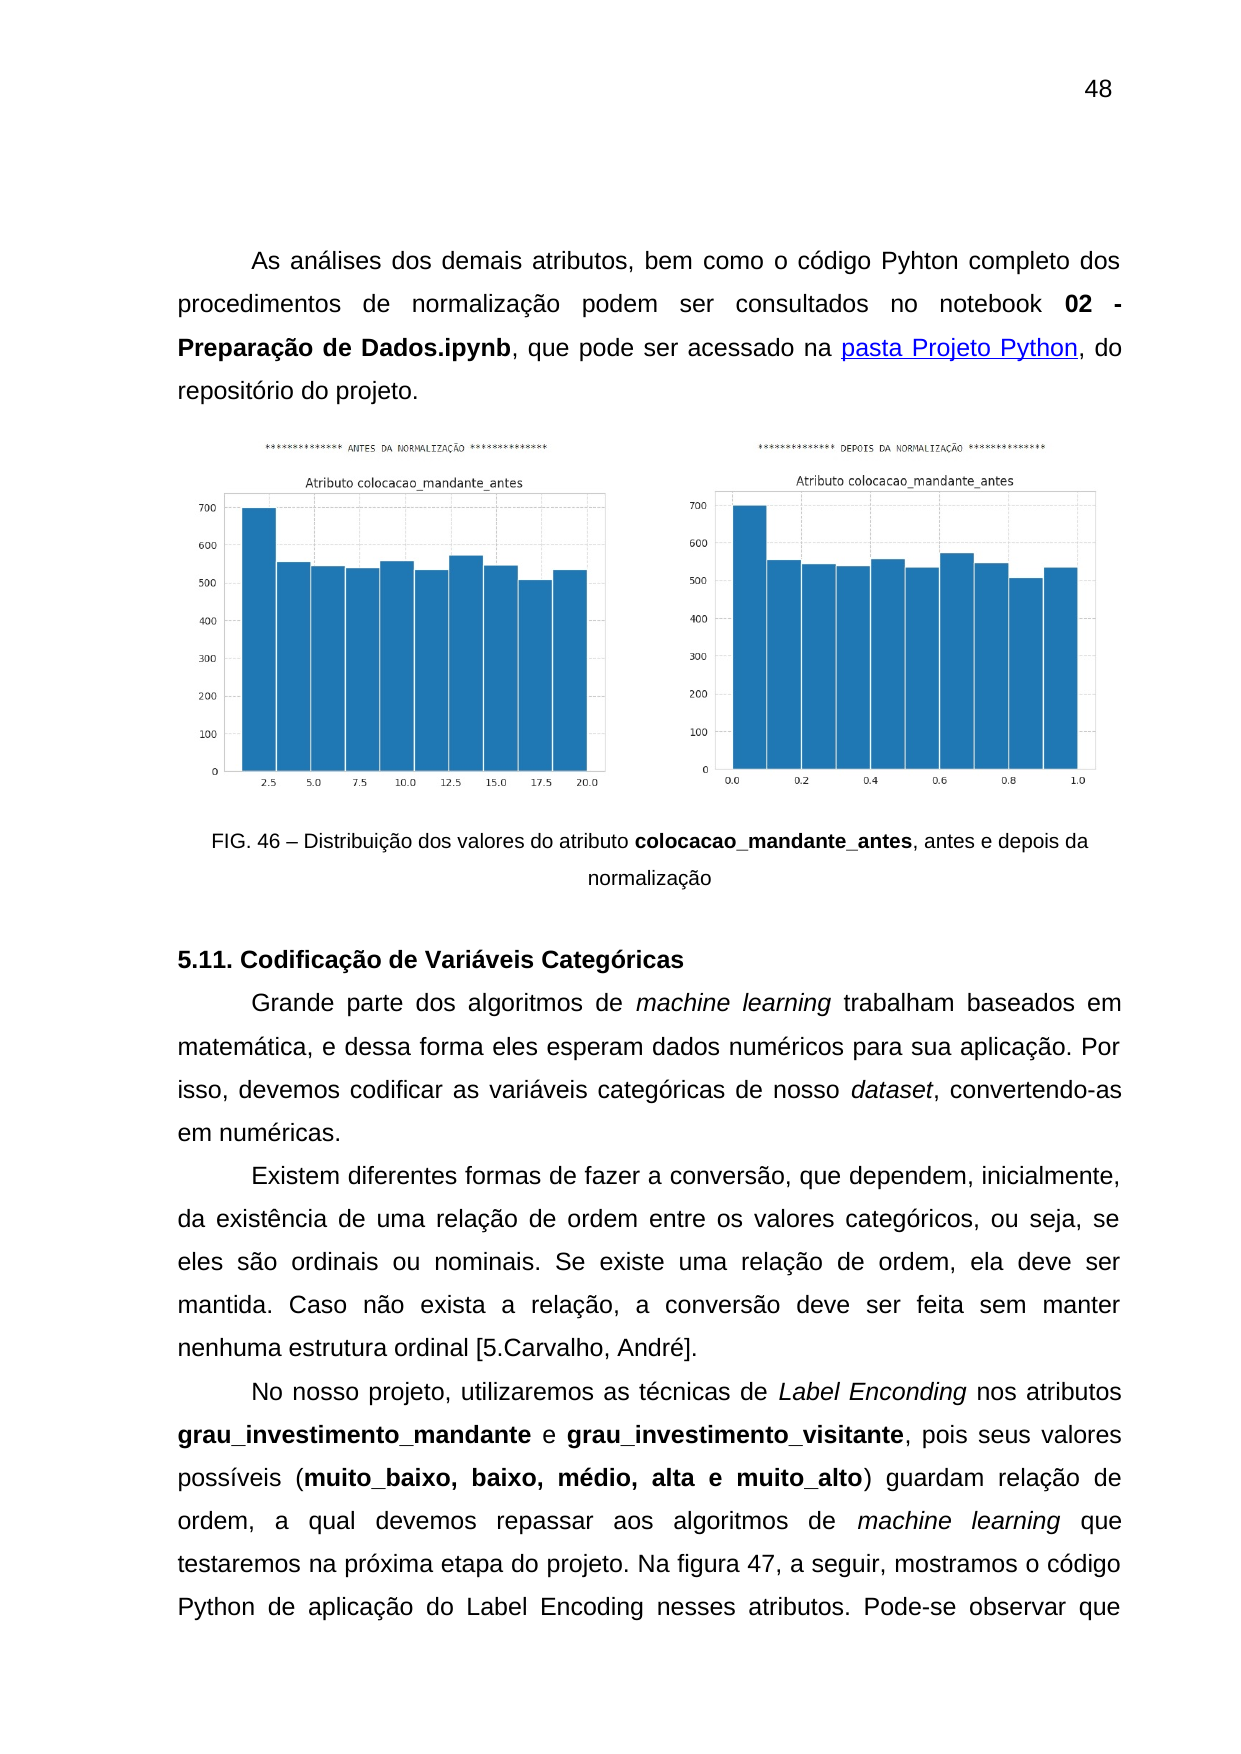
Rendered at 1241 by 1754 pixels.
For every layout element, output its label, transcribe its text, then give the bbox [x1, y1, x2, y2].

text Existem diferentes formas de fazer a conversão, que dependem, inicialmente, da existência de uma relação de ordem entre os valores categóricos, ou seja, se eles são ordinais ou nominais. Se existe uma relação de ordem, ela deve ser mantida. Caso não exista a relação, a conversão deve ser feita sem manter nenhuma estrutura ordinal [5.Carvalho, André]. [177, 1161, 1122, 1362]
text As análises dos demais atributos, bem como o código Pyhton completo dos procedimentos de normalização podem ser consultados no notebook 02 - Preparação de Dados.ipynb, que pode ser acessado na pasta Projeto Python, do repositório do projeto. [177, 246, 1122, 404]
text Grande parte dos algoritmos de machine learning trabalham baseados em matemática, e dessa forma eles esperam dados numéricos para sua aplicação. Por isso, devemos codificar as variáveis categóricas de nosso dataset, convertendo-as em numéricas. [177, 988, 1122, 1146]
text FIG. 46 – Distribuição dos valores do atributo colocacao_mandante_antes, antes e depois da normalização [177, 825, 1122, 890]
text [177, 1376, 1122, 1621]
subtitle 5.11. Codificação de Variáveis Categóricas [177, 945, 1122, 974]
picture [177, 418, 1121, 811]
